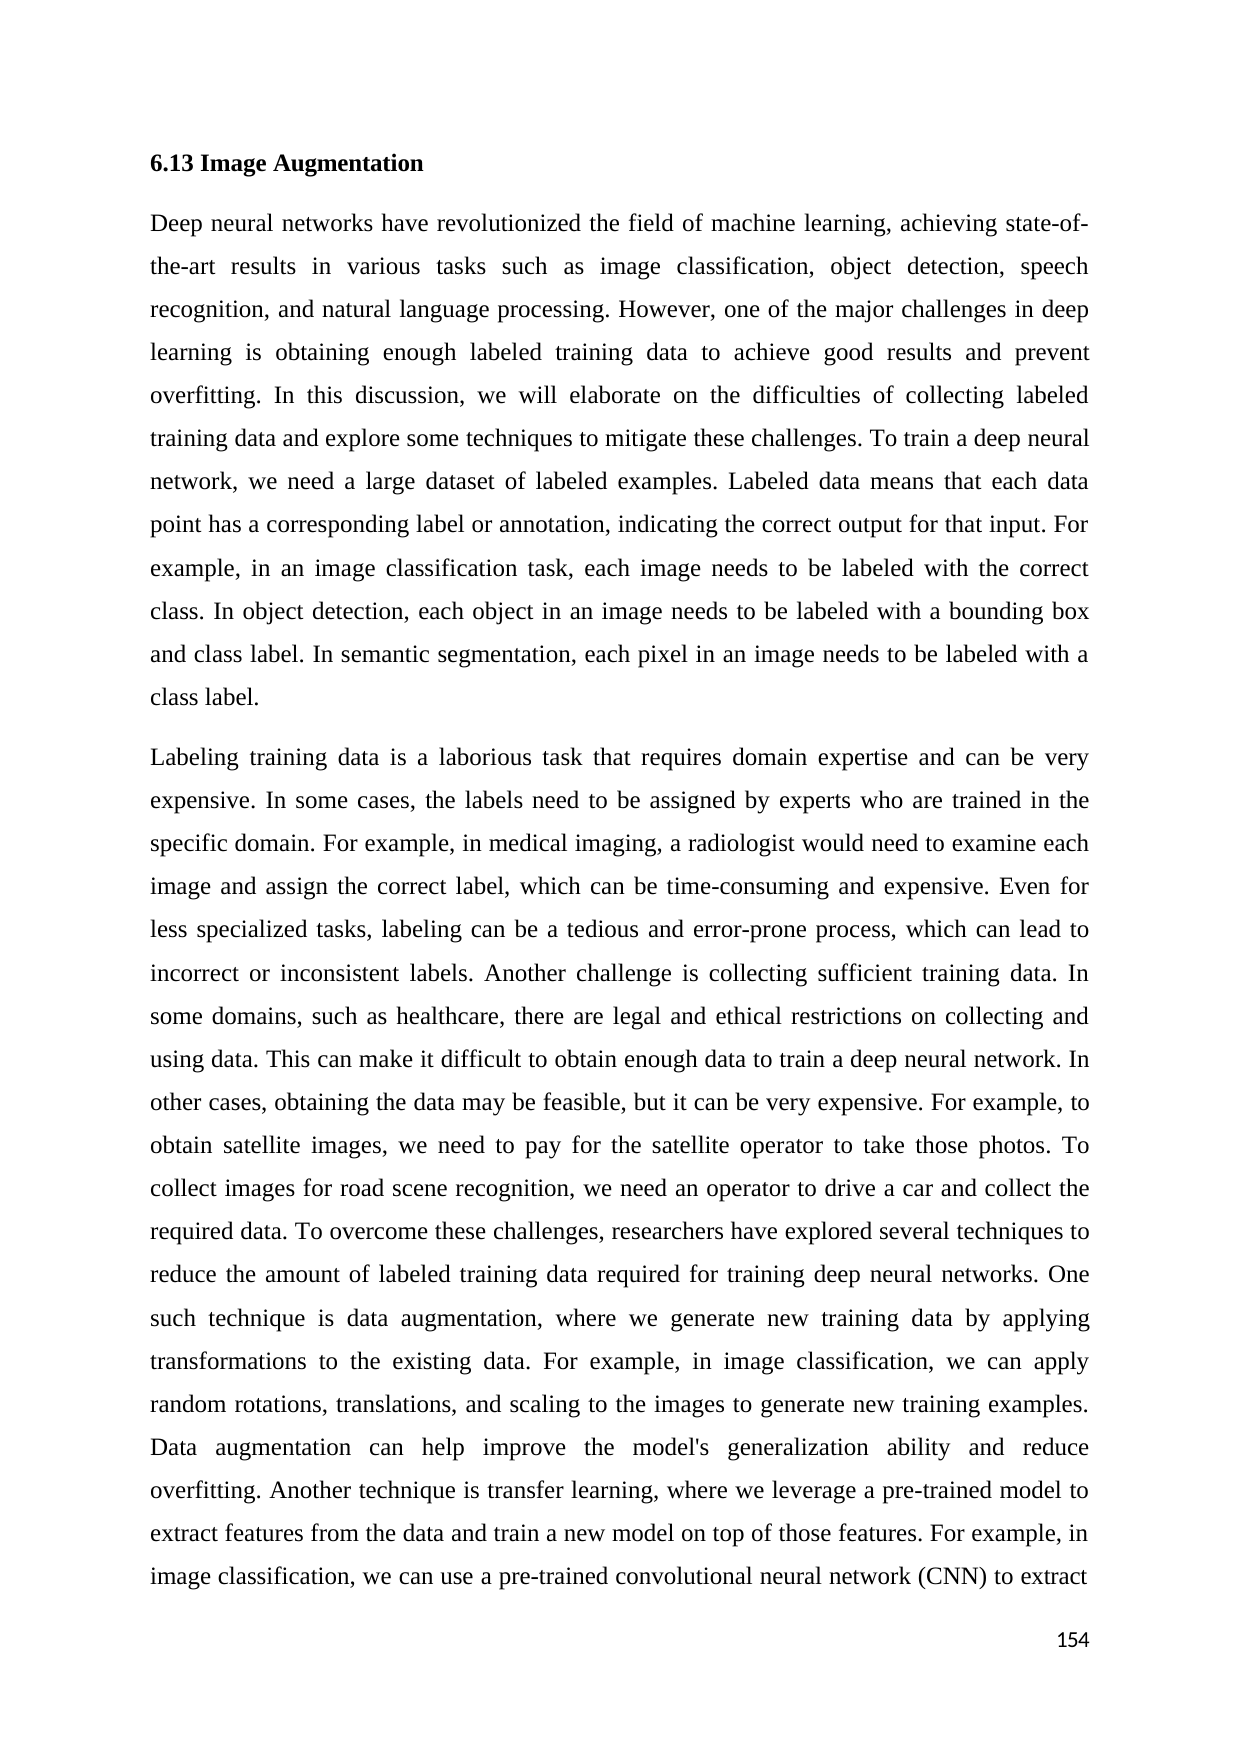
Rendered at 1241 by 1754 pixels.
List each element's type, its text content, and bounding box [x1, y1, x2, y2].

text Labeling training data is a laborious task that requires domain expertise and can be very expensive. In some cases, the labels need to be assigned by experts who are trained in the specific domain. For example, in medical imaging, a radiologist would need to examine each image and assign the correct label, which can be time-consuming and expensive. Even for less specialized tasks, labeling can be a tedious and error-prone process, which can lead to incorrect or inconsistent labels. Another challenge is collecting sufficient training data. In some domains, such as healthcare, there are legal and ethical restrictions on collecting and using data. This can make it difficult to obtain enough data to train a deep neural network. In other cases, obtaining the data may be feasible, but it can be very expensive. For example, to obtain satellite images, we need to pay for the satellite operator to take those photos. To collect images for road scene recognition, we need an operator to drive a car and collect the required data. To overcome these challenges, researchers have explored several techniques to reduce the amount of labeled training data required for training deep neural networks. One such technique is data augmentation, where we generate new training data by applying transformations to the existing data. For example, in image classification, we can apply random rotations, translations, and scaling to the images to generate new training examples. Data augmentation can help improve the model's generalization ability and reduce overfitting. Another technique is transfer learning, where we leverage a pre-trained model to extract features from the data and train a new model on top of those features. For example, in image classification, we can use a pre-trained convolutional neural network (CNN) to extract [150, 742, 1091, 1590]
text Deep neural networks have revolutionized the field of machine learning, achieving state-of- the-art results in various tasks such as image classification, object detection, speech recognition, and natural language processing. However, one of the major challenges in deep learning is obtaining enough labeled training data to achieve good results and prevent overfitting. In this discussion, we will elaborate on the difficulties of collecting labeled training data and explore some techniques to mitigate these challenges. To train a deep neural network, we need a large dataset of labeled examples. Labeled data means that each data point has a corresponding label or annotation, indicating the correct output for that input. For example, in an image classification task, each image needs to be labeled with the correct class. In object detection, each object in an image needs to be labeled with a bounding box and class label. In semantic segmentation, each pixel in an image needs to be labeled with a class label. [150, 208, 1090, 711]
subtitle Image Augmentation [150, 148, 1215, 177]
